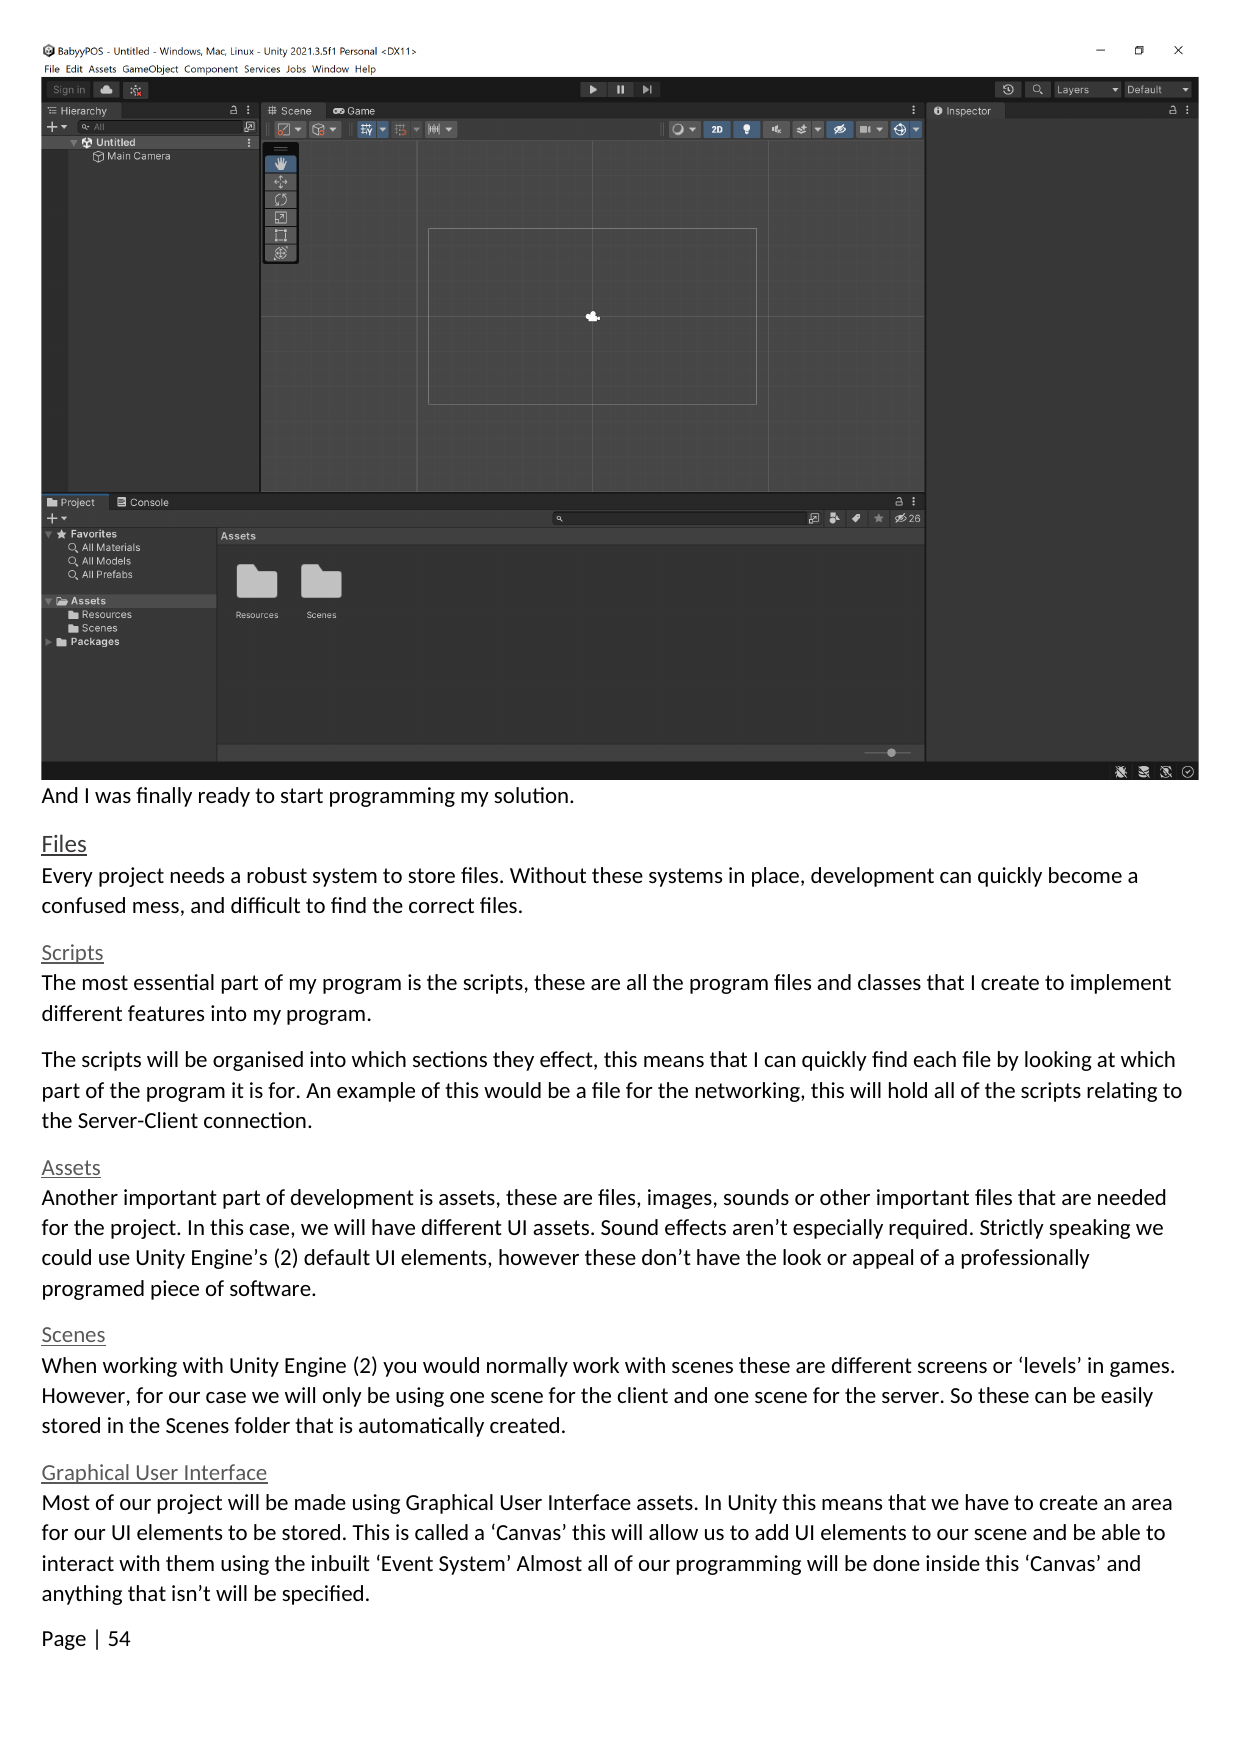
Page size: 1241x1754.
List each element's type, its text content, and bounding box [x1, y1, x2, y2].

text Another important part of development is assets, these are files, images, sounds or other important files that are needed for the project. In this case, we will have different UI assets. Sound effects aren’t especially required. Strictly speaking we could use Unity Engine’s default UI elements, however these don’t have the look or appeal of a professionally programed piece of software. [41, 1183, 1199, 1302]
text And I was finally ready to start programming my solution. [41, 780, 1199, 809]
subtitle Scenes [41, 1321, 1199, 1348]
text The scripts will be organised into which sections they effect, this means that I can quickly find each file by looking at which part of the program it is for. An example of this would be a file for the networking, this will hold all of the scripts relating to the Server-Client connection. [41, 1046, 1199, 1134]
text Every project needs a robust system to store files. Without these systems in place, development can quickly become a confused mess, and difficult to find the correct files. [41, 861, 1199, 919]
subtitle Files [41, 828, 1199, 859]
text When working with Unity Engine you would normally work with scenes these are different screens or ‘levels’ in games. However, for our case we will only be using one scene for the client and one scene for the server. So these can be easily stored in the Scenes folder that is automatically created. [41, 1351, 1199, 1439]
picture [41, 41, 1199, 780]
subtitle Scripts [41, 938, 1199, 966]
text Most of our project will be made using Graphical User Interface assets. In Unity this means that we have to create an area for our UI elements to be stored. This is called a ‘Canvas’ this will allow us to add UI elements to our scene and be able to interact with them using the inbuilt ‘Event System’ Almost all of our programming will be done inside this ‘Canvas’ and anything that isn’t will be specified. [41, 1488, 1199, 1607]
subtitle Graphical User Interface [41, 1458, 1199, 1486]
subtitle Assets [41, 1153, 1199, 1181]
text The most essential part of my program is the scripts, these are all the program files and classes that I create to implement different features into my program. [41, 968, 1199, 1027]
